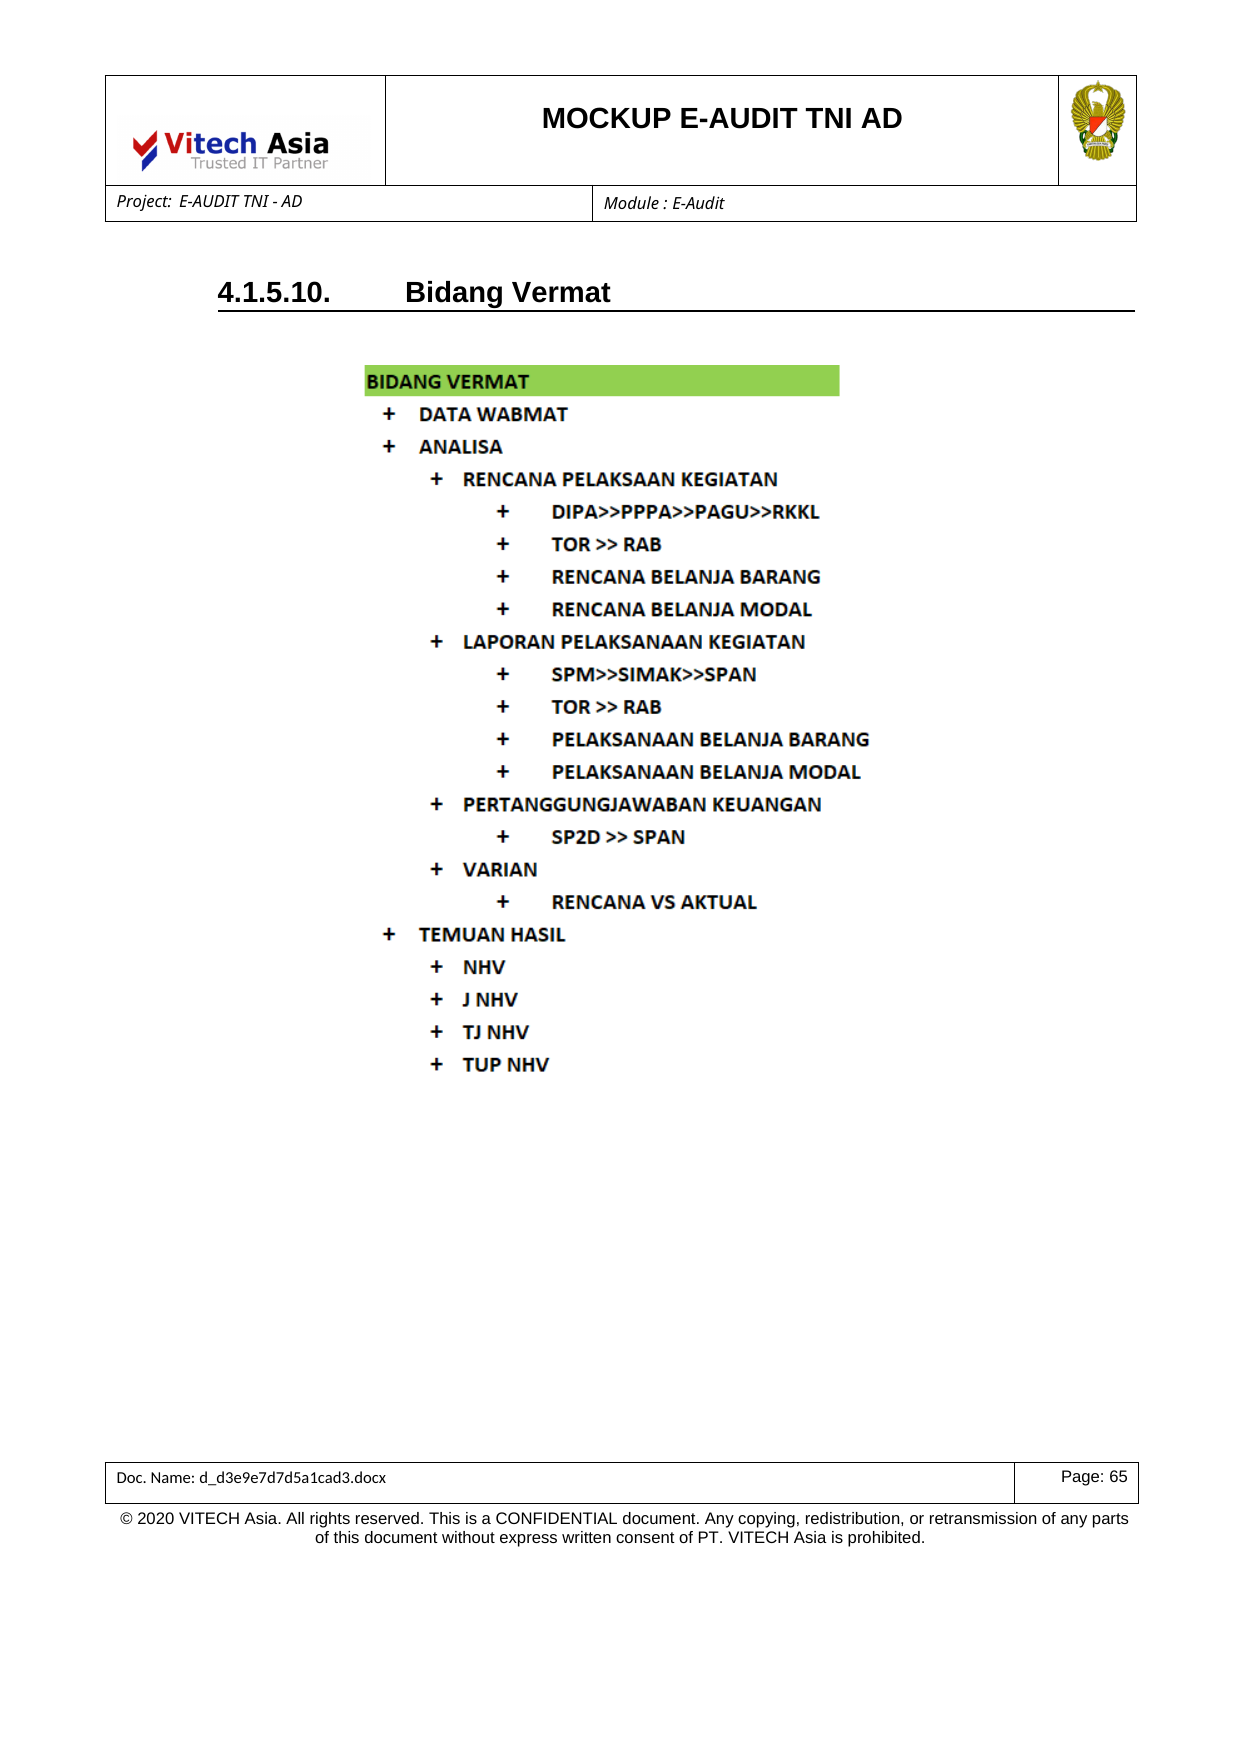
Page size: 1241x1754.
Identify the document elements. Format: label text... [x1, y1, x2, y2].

picture [364, 365, 876, 1083]
list Bidang Vermat [217, 275, 1135, 312]
picture [116, 115, 372, 185]
picture [1063, 77, 1132, 164]
